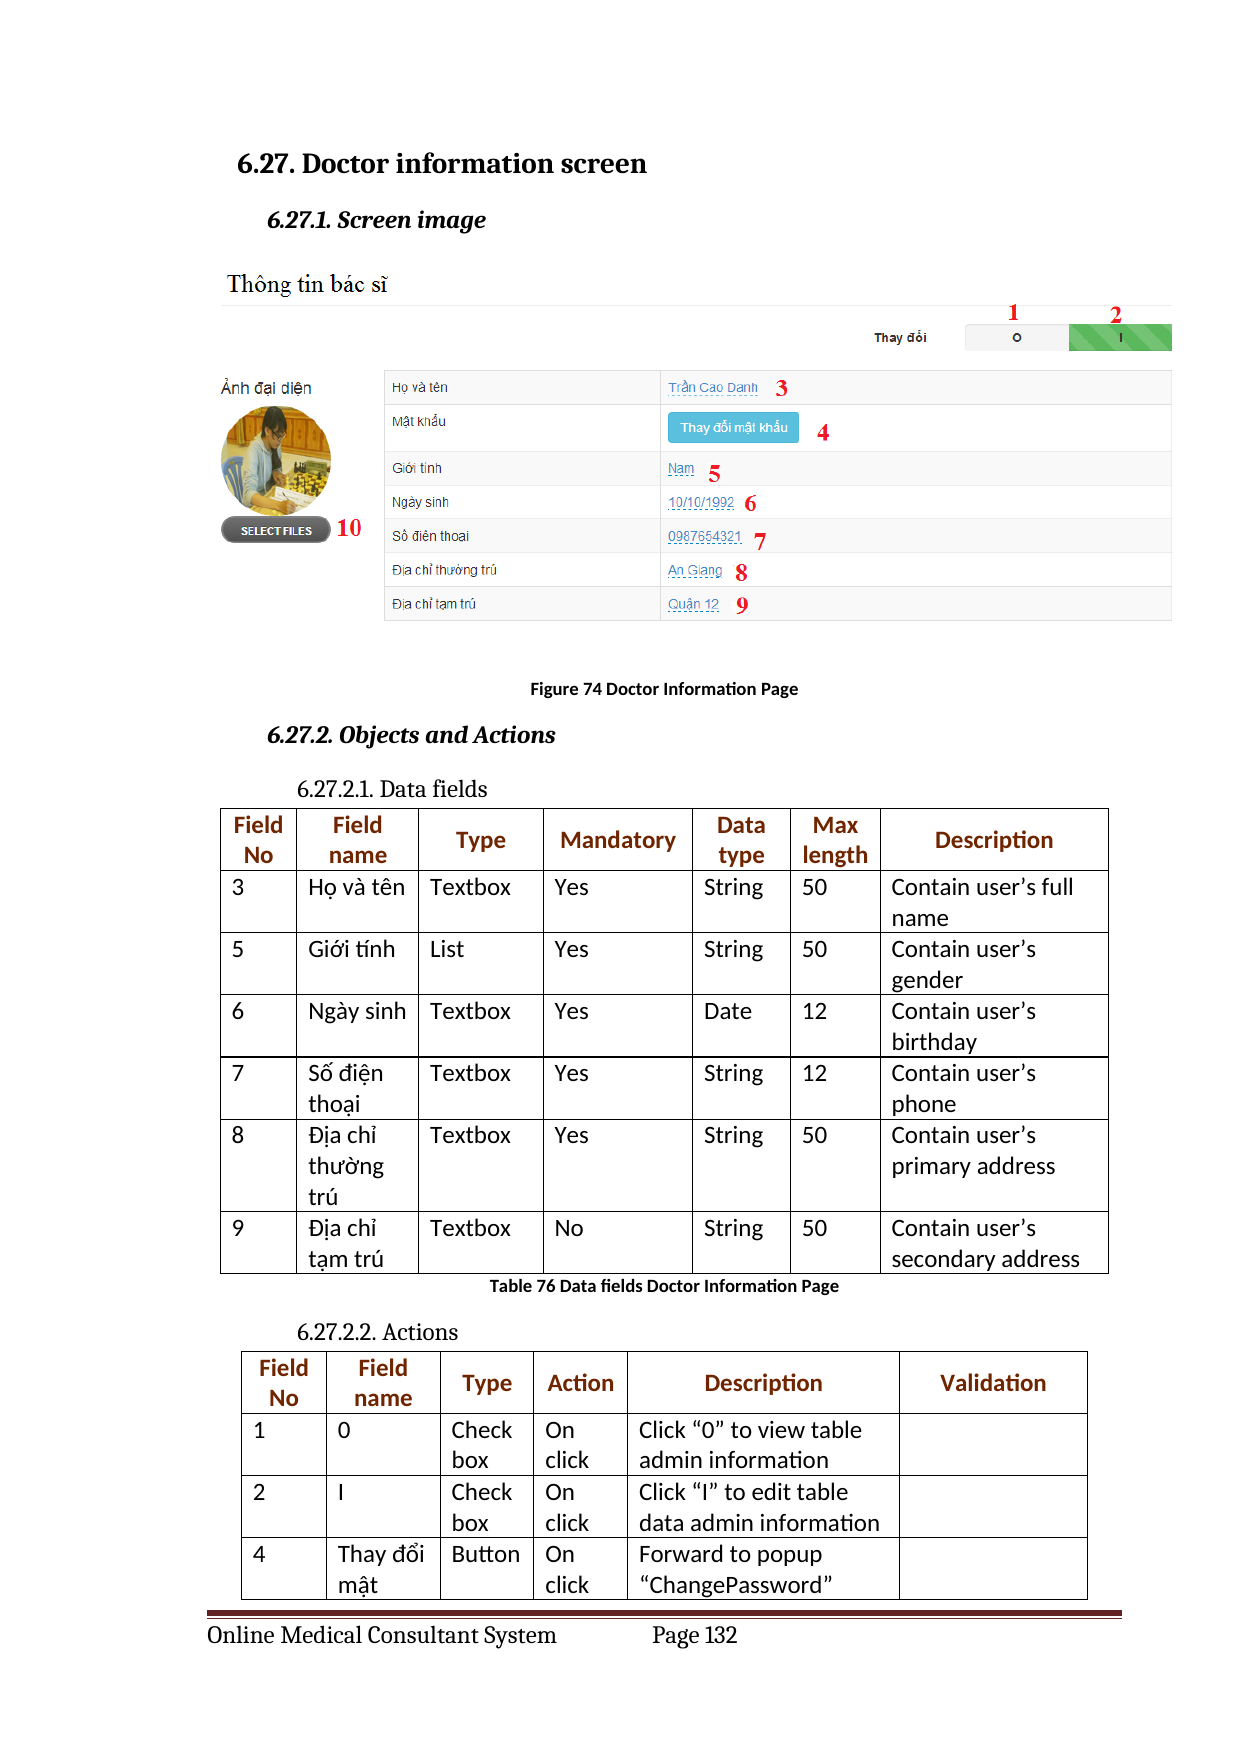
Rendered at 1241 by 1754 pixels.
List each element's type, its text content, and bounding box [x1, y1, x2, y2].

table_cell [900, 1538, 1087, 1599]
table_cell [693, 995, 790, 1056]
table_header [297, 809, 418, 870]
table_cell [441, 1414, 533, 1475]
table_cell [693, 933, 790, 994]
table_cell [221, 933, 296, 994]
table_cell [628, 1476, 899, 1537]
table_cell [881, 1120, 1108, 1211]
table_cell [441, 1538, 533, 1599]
subtitle Doctor information screen [237, 147, 1122, 181]
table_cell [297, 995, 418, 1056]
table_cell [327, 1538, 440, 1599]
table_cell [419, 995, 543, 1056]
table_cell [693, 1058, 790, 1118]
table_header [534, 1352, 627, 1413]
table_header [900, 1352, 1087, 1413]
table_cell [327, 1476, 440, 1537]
picture [207, 239, 1182, 653]
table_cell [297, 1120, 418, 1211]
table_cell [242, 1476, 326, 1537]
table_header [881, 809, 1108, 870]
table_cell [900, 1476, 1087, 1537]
subtitle Screen image [267, 206, 1122, 235]
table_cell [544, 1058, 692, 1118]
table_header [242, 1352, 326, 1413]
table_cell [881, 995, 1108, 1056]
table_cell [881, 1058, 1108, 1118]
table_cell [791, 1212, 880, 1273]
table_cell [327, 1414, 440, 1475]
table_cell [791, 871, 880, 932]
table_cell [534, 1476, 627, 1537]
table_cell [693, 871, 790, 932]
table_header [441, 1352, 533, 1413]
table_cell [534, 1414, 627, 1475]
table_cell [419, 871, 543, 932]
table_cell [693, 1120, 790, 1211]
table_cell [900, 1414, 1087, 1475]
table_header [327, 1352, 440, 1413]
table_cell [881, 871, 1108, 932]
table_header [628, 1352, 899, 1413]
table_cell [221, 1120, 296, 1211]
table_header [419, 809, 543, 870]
subtitle Actions [282, 1318, 1122, 1347]
subtitle Data fields [282, 775, 1122, 804]
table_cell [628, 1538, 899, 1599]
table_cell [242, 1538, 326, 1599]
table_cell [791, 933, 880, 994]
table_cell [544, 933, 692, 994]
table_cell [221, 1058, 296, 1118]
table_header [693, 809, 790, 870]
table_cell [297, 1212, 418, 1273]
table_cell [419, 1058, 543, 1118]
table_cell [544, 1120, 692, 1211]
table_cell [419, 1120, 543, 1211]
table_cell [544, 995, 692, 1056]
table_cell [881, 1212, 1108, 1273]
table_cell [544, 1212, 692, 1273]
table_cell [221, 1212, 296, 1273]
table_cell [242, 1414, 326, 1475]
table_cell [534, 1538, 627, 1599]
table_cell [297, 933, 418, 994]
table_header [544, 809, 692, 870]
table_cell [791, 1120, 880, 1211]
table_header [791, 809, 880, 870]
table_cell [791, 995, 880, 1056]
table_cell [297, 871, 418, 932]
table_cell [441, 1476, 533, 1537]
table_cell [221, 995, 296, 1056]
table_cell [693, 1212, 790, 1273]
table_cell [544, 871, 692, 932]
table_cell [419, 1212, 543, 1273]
subtitle Objects and Actions [267, 721, 1122, 750]
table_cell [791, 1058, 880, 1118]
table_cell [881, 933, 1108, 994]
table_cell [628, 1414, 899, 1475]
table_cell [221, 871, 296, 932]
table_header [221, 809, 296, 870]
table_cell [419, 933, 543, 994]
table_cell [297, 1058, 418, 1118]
